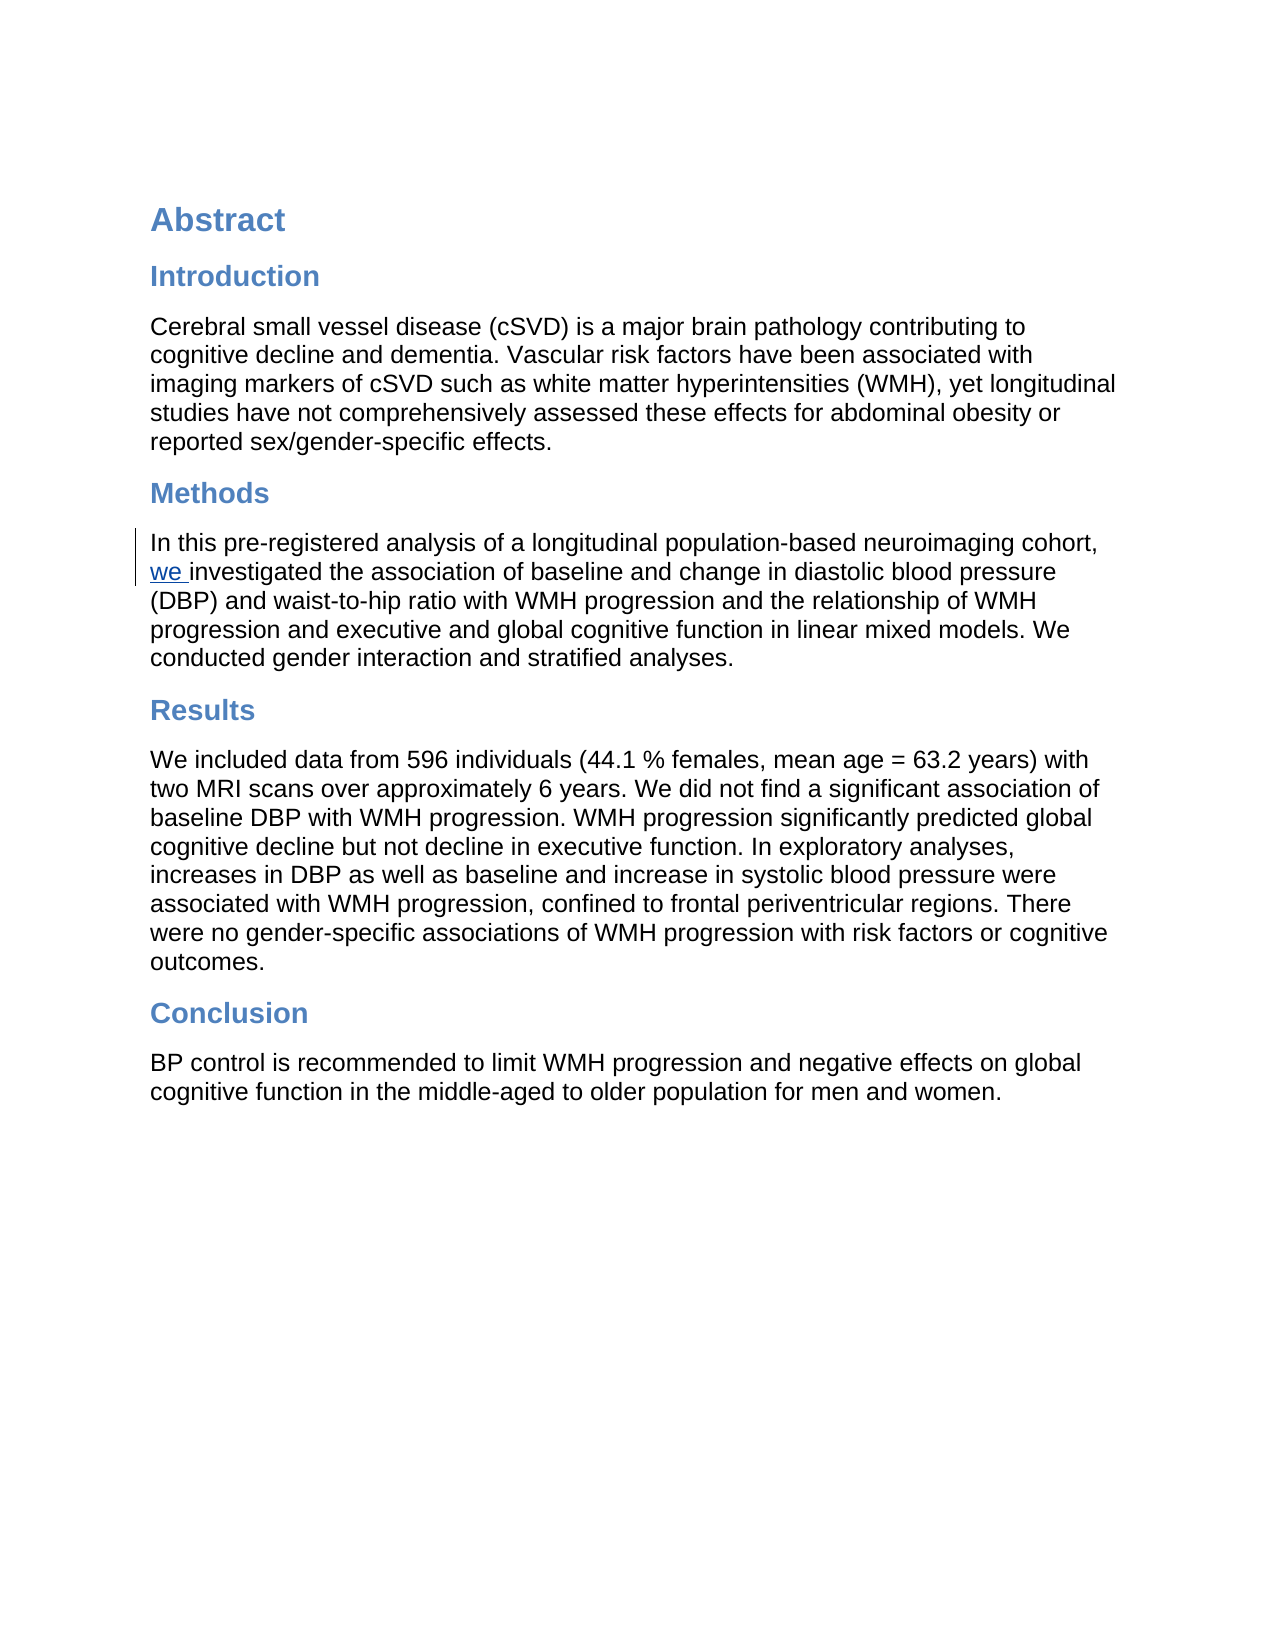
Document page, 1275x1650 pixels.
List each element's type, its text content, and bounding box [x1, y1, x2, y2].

subtitle Conclusion [150, 996, 1125, 1030]
subtitle Abstract [150, 200, 1125, 238]
text Cerebral small vessel disease (cSVD) is a major brain pathology contributing to cognitive decline and dementia. Vascular risk factors have been associated with imaging markers of cSVD such as white matter hyperintensities (WMH), yet longitudinal studies have not comprehensively assessed these effects for abdominal obesity or reported sex/gender-specific effects. [150, 312, 1125, 455]
subtitle Introduction [150, 259, 1125, 293]
text In this pre-registered analysis of a longitudinal population-based neuroimaging cohort, investigated the association of baseline and change in diastolic blood pressure (DBP) and waist-to-hip ratio with WMH progression and the relationship of WMH progression and executive and global cognitive function in linear mixed models. We conducted gender interaction and stratified analyses. [150, 528, 1125, 672]
text BP control is recommended to limit WMH progression and negative effects on global cognitive function in the middle-aged to older population for men and women. [150, 1048, 1125, 1106]
subtitle Results [150, 693, 1125, 727]
subtitle Methods [150, 476, 1125, 510]
text We included data from 596 individuals (44.1 % females, mean age = 63.2 years) with two MRI scans over approximately 6 years. We did not find a significant association of baseline DBP with WMH progression. WMH progression significantly predicted global cognitive decline but not decline in executive function. In exploratory analyses, increases in DBP as well as baseline and increase in systolic blood pressure were associated with WMH progression, confined to frontal periventricular regions. There were no gender-specific associations of WMH progression with risk factors or cognitive outcomes. [150, 745, 1125, 975]
